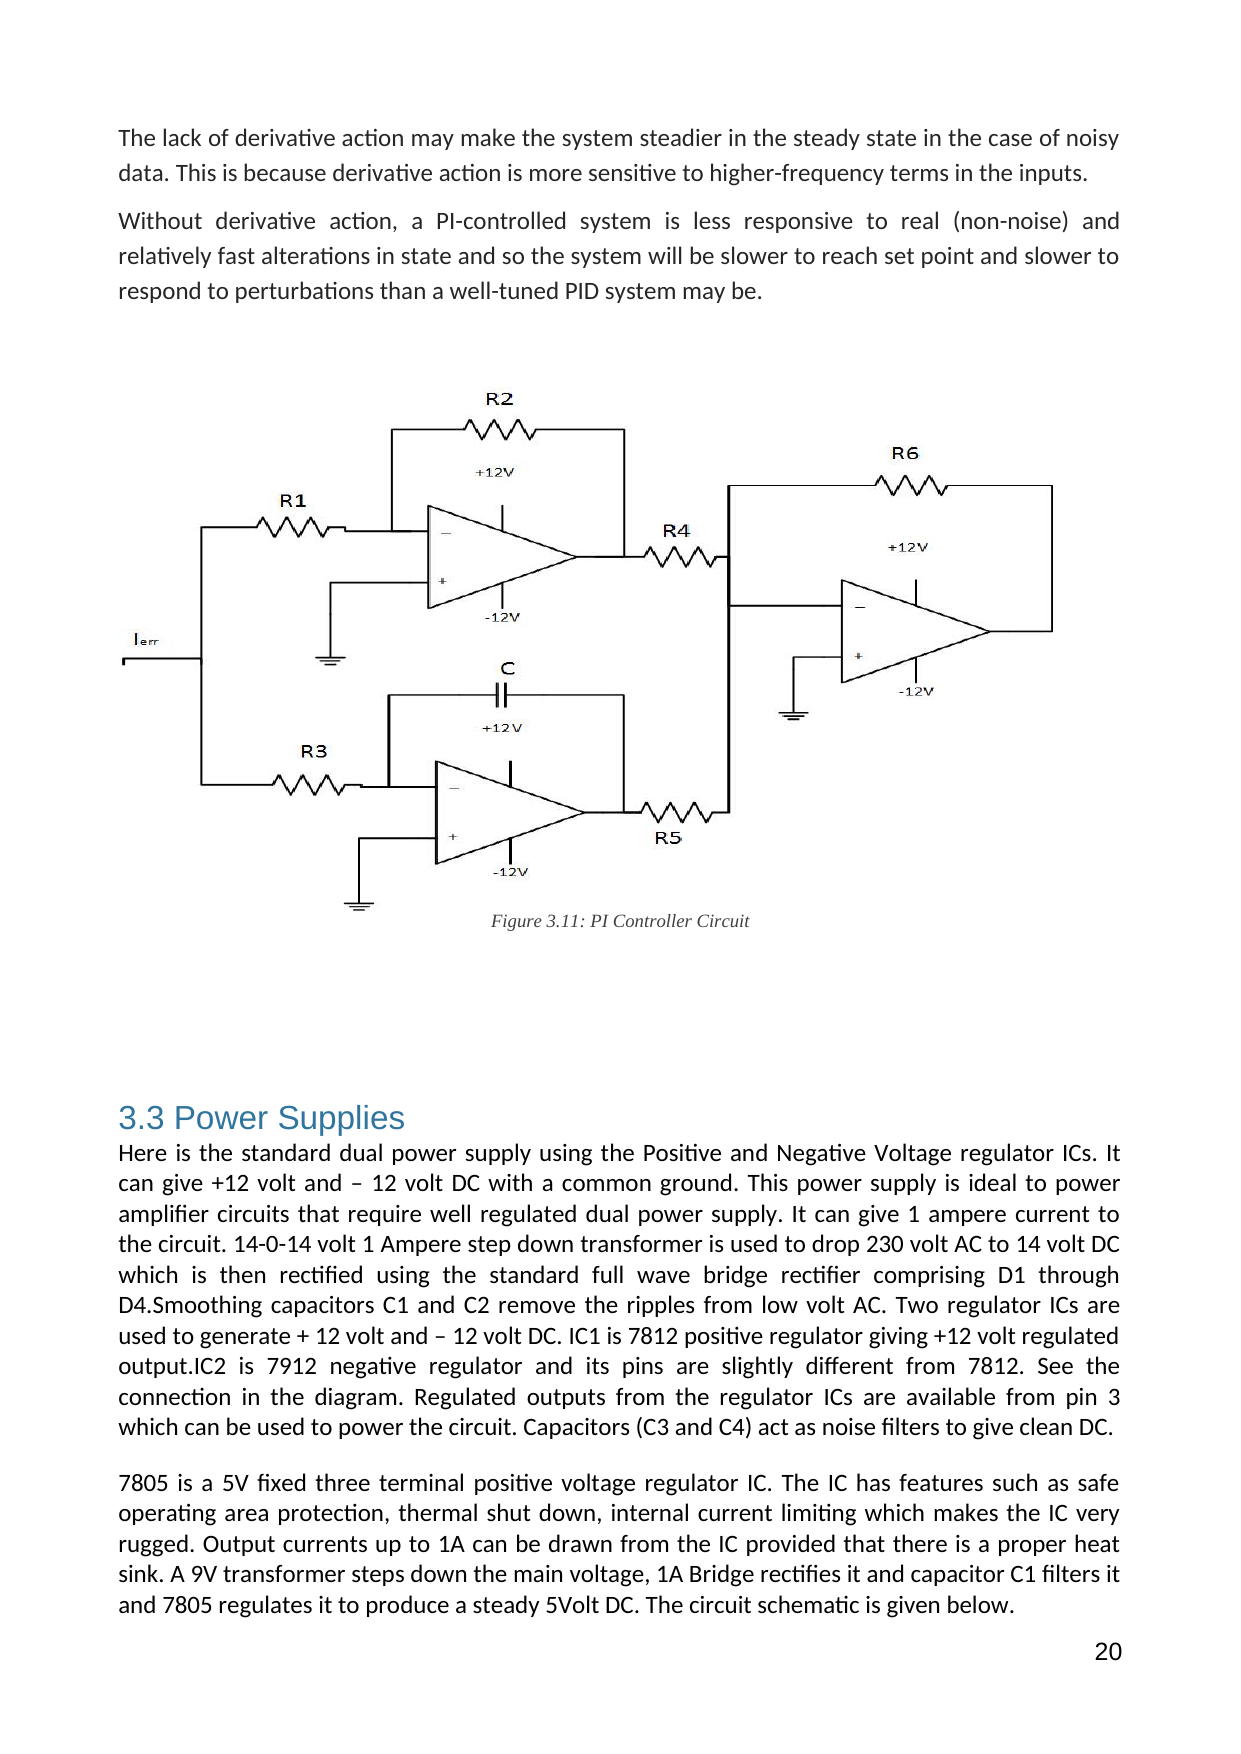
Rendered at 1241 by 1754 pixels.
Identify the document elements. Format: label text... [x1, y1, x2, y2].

text 7805 is a 5V fixed three terminal positive voltage regulator IC. The IC has features such as safe operating area protection, thermal shut down, internal current limiting which makes the IC very rugged. Output currents up to 1A can be drawn from the IC provided that there is a proper heat sink. A 9V transformer steps down the main voltage, 1A Bridge rectifies it and capacitor C1 filters it and 7805 regulates it to produce a steady 5Volt DC. The circuit schematic is given below. [118, 1467, 1122, 1619]
text The lack of derivative action may make the system steadier in the steady state in the case of noisy data. This is because derivative action is more sensitive to higher-frequency terms in the inputs. [118, 118, 1122, 188]
text Without derivative action, a PI-controlled system is less responsive to real (non-noise) and relatively fast alterations in state and so the system will be slower to reach set point and slower to respond to perturbations than a well-tuned PID system may be. [118, 201, 1122, 306]
text Here is the standard dual power supply using the Positive and Negative Voltage regulator ICs. It can give +12 volt and – 12 volt DC with a common ground. This power supply is ideal to power amplifier circuits that require well regulated dual power supply. It can give 1 ampere current to the circuit. 14-0-14 volt 1 Ampere step down transformer is used to drop 230 volt AC to 14 volt DC which is then rectified using the standard full wave bridge rectifier comprising D1 through D4.Smoothing capacitors C1 and C2 remove the ripples from low volt AC. Two regulator ICs are used to generate + 12 volt and – 12 volt DC. IC1 is 7812 positive regulator giving +12 volt regulated output.IC2 is 7912 negative regulator and its pins are slightly different from 7812. See the connection in the diagram. Regulated outputs from the regulator ICs are available from pin 3 which can be used to power the circuit. Capacitors (C3 and C4) act as noise filters to give clean DC. [118, 1137, 1122, 1442]
subtitle 3.3 Power Supplies [118, 1098, 1122, 1137]
picture [118, 380, 1054, 911]
